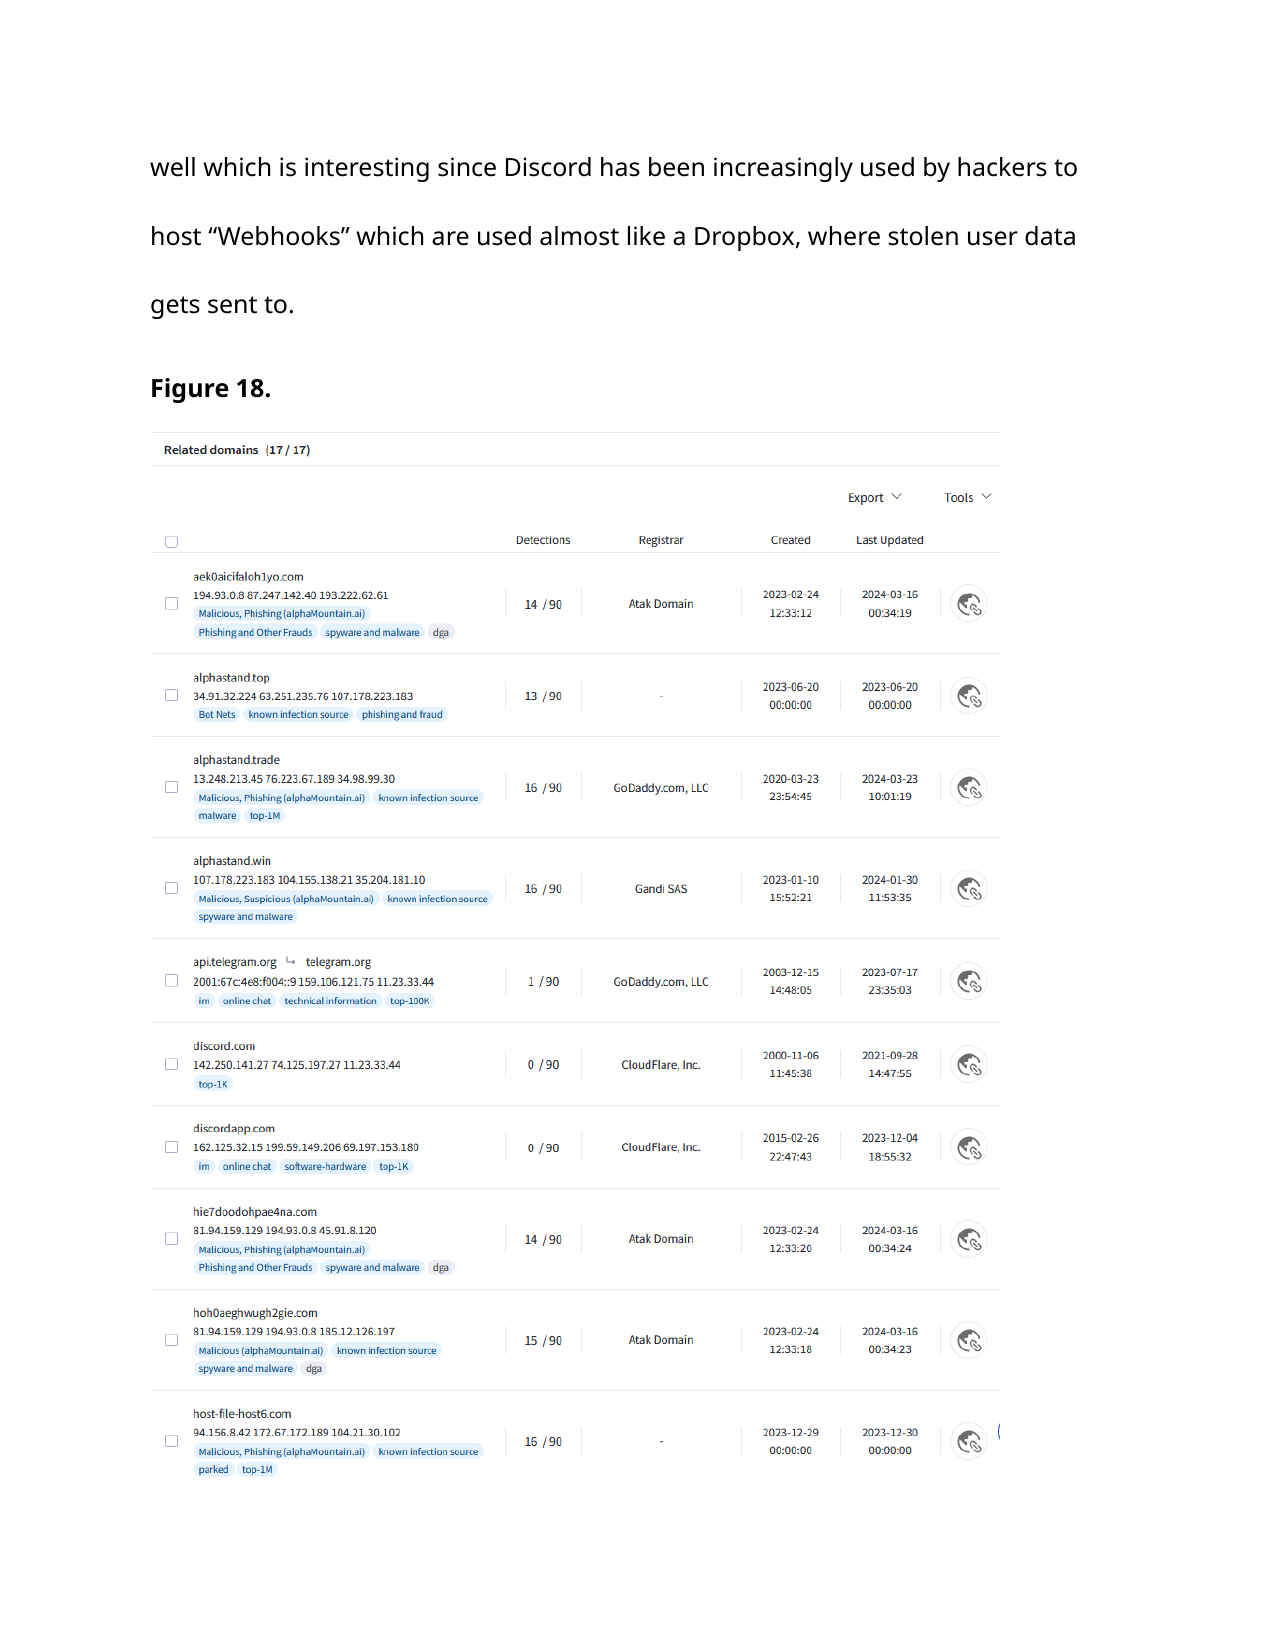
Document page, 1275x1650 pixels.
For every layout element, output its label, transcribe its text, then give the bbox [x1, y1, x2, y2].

text Figure 18. [150, 371, 1125, 405]
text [150, 150, 1125, 320]
picture [150, 421, 1001, 1479]
